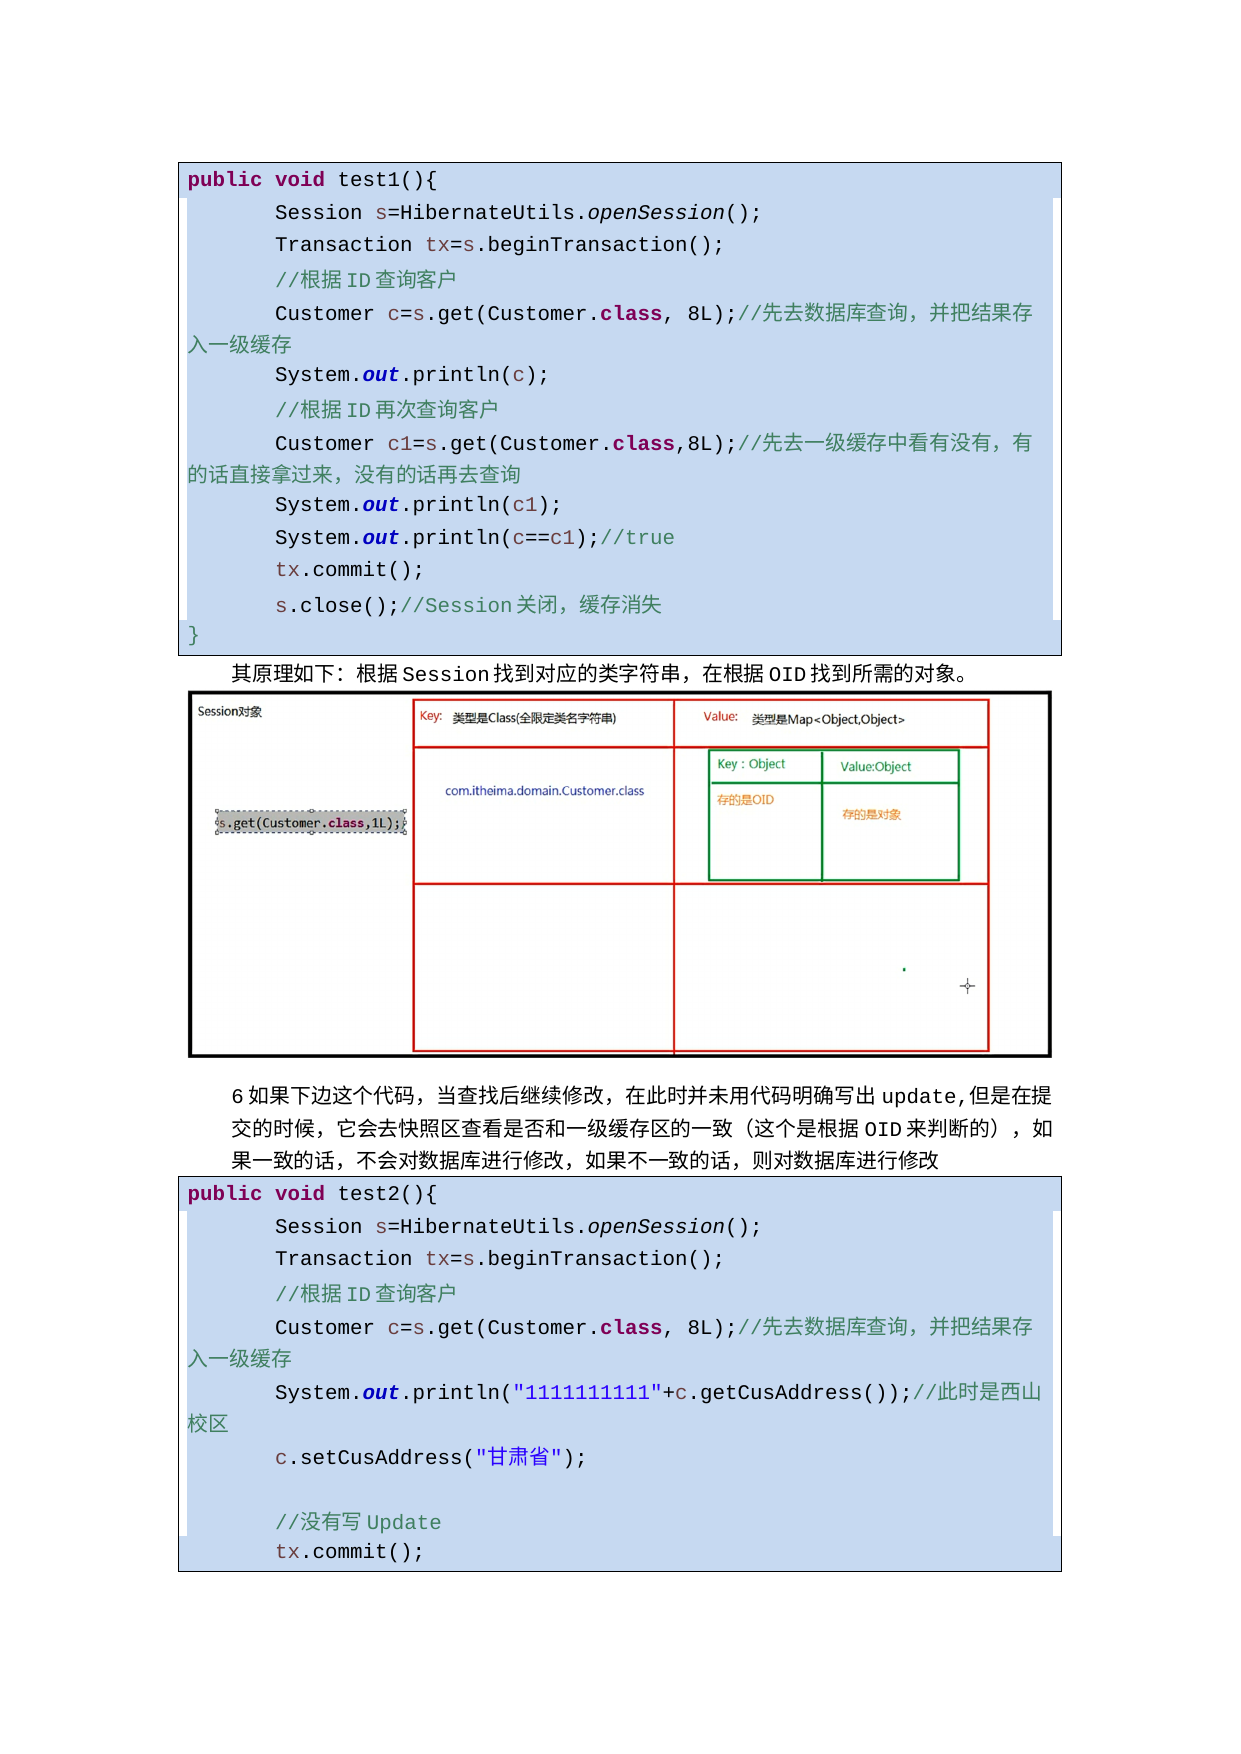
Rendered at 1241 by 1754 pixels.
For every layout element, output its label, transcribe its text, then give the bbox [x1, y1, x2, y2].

text s.close();//Session关闭，缓存消失 [187, 588, 1053, 617]
text public void test1(){ [179, 163, 1061, 198]
text System.out.println(c1); [187, 490, 1053, 523]
text Transaction tx=s.beginTransaction(); [187, 230, 1053, 263]
text tx.commit(); [179, 1533, 1061, 1571]
list 6如果下边这个代码，当查找后继续修改，在此时并未用代码明确写出update,但是在提交的时候，它会去快照区查看是否和一级缓存区的一致（这个是根据OID来判断的），如果一致的话，不会对数据库进行修改，如果不一致的话，则对数据库进行修改 [231, 1078, 1053, 1176]
text Customer c1=s.get(Customer.class,8L);//先去一级缓存中看有没有，有的话直接拿过来，没有的话再去查询 [187, 425, 1053, 490]
text //根据ID查询客户 [187, 263, 1053, 295]
text public void test2(){ [179, 1177, 1061, 1211]
text Customer c=s.get(Customer.class, 8L);//先去数据库查询，并把结果存入一级缓存 [187, 295, 1053, 360]
text //根据ID再次查询客户 [187, 393, 1053, 425]
text System.out.println(c==c1);//true [187, 523, 1053, 555]
text //根据ID查询客户 [187, 1276, 1053, 1309]
text System.out.println("1111111111"+c.getCusAddress());//此时是西山校区 [187, 1374, 1053, 1439]
text Customer c=s.get(Customer.class, 8L);//先去数据库查询，并把结果存入一级缓存 [187, 1309, 1053, 1374]
picture [187, 688, 1053, 1058]
text Session s=HibernateUtils.openSession(); [187, 1211, 1053, 1244]
text tx.commit(); [187, 555, 1053, 588]
text Transaction tx=s.beginTransaction(); [187, 1244, 1053, 1276]
text } [179, 617, 1061, 655]
text c.setCusAddress("甘肃省"); [187, 1439, 1053, 1471]
text Session s=HibernateUtils.openSession(); [187, 198, 1053, 230]
text //没有写Update [187, 1504, 1053, 1533]
list 其原理如下：根据Session找到对应的类字符串，在根据OID找到所需的对象。 [231, 656, 1053, 688]
text System.out.println(c); [187, 360, 1053, 393]
